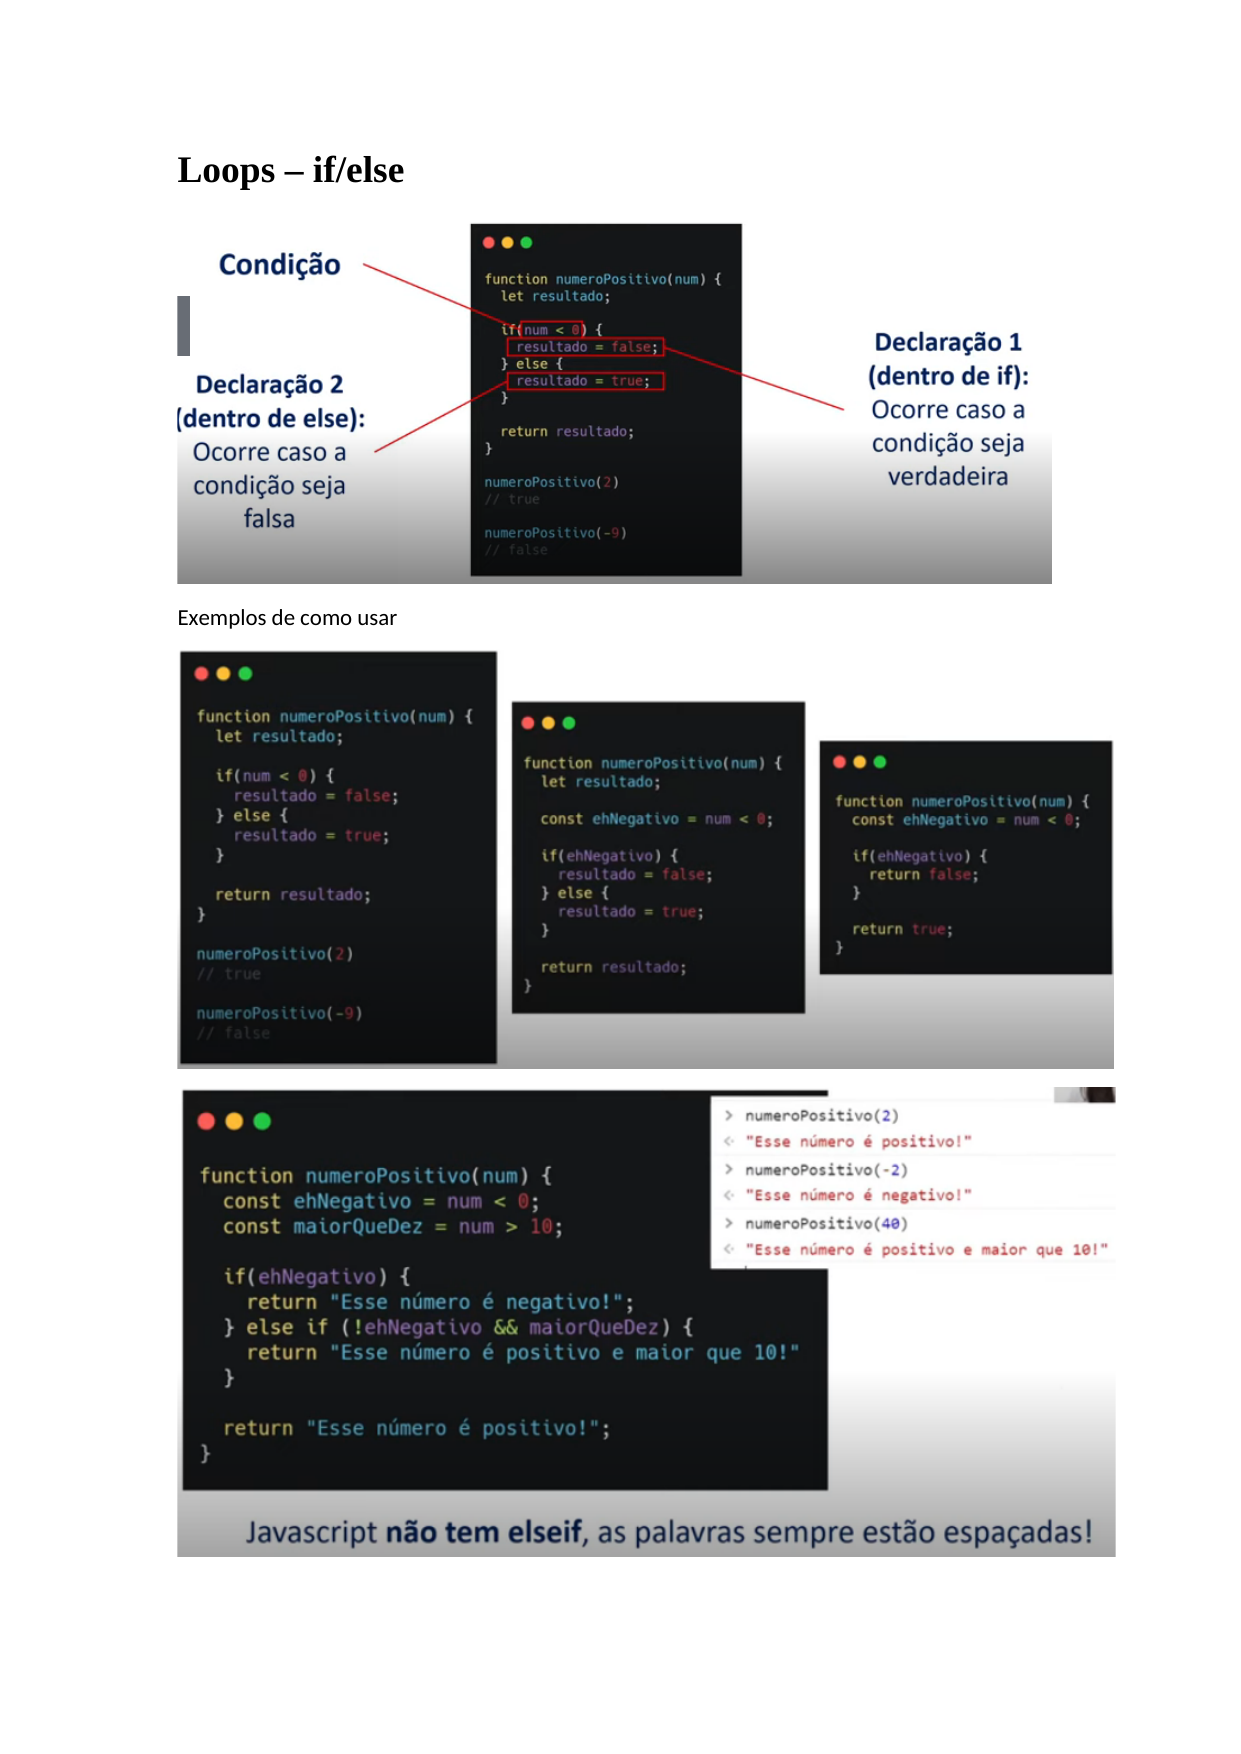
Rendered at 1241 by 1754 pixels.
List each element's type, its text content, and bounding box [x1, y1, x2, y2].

picture [177, 220, 1052, 584]
subtitle Loops – if/else [177, 148, 1063, 191]
picture [177, 1087, 1116, 1557]
text Exemplos de como usar [177, 603, 1063, 631]
picture [177, 649, 1114, 1069]
